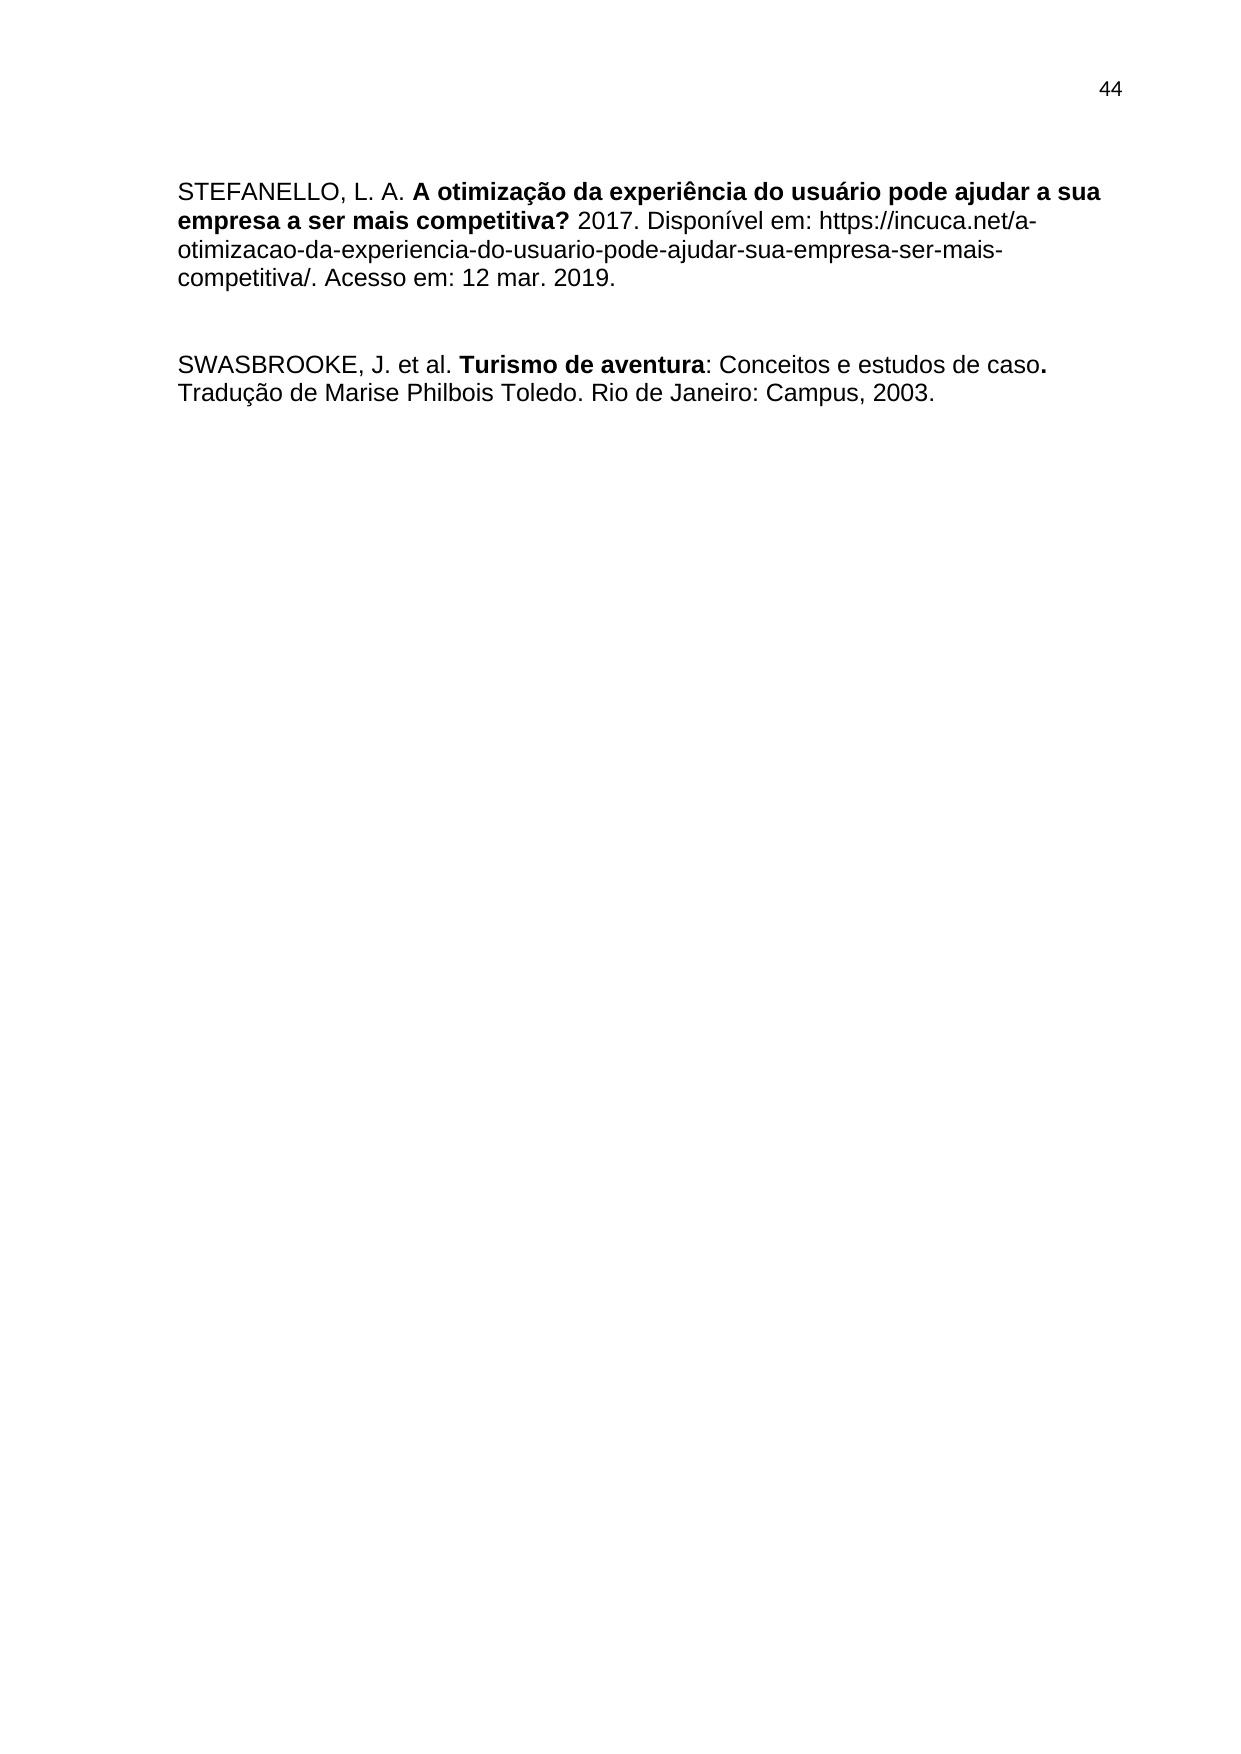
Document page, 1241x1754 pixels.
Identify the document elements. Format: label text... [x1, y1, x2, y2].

text STEFANELLO, L. A. A otimização da experiência do usuário pode ajudar a sua empresa a ser mais competitiva? 2017. Disponível em: https://incuca.net/a-otimizacao-da-experiencia-do-usuario-pode-ajudar-sua-empresa-ser-mais-competitiva/. Acesso em: 12 mar. 2019. [177, 177, 1122, 292]
text SWASBROOKE, J. et al. Turismo de aventura: Conceitos e estudos de caso. Tradução de Marise Philbois Toledo. Rio de Janeiro: Campus, 2003. [177, 350, 1122, 407]
